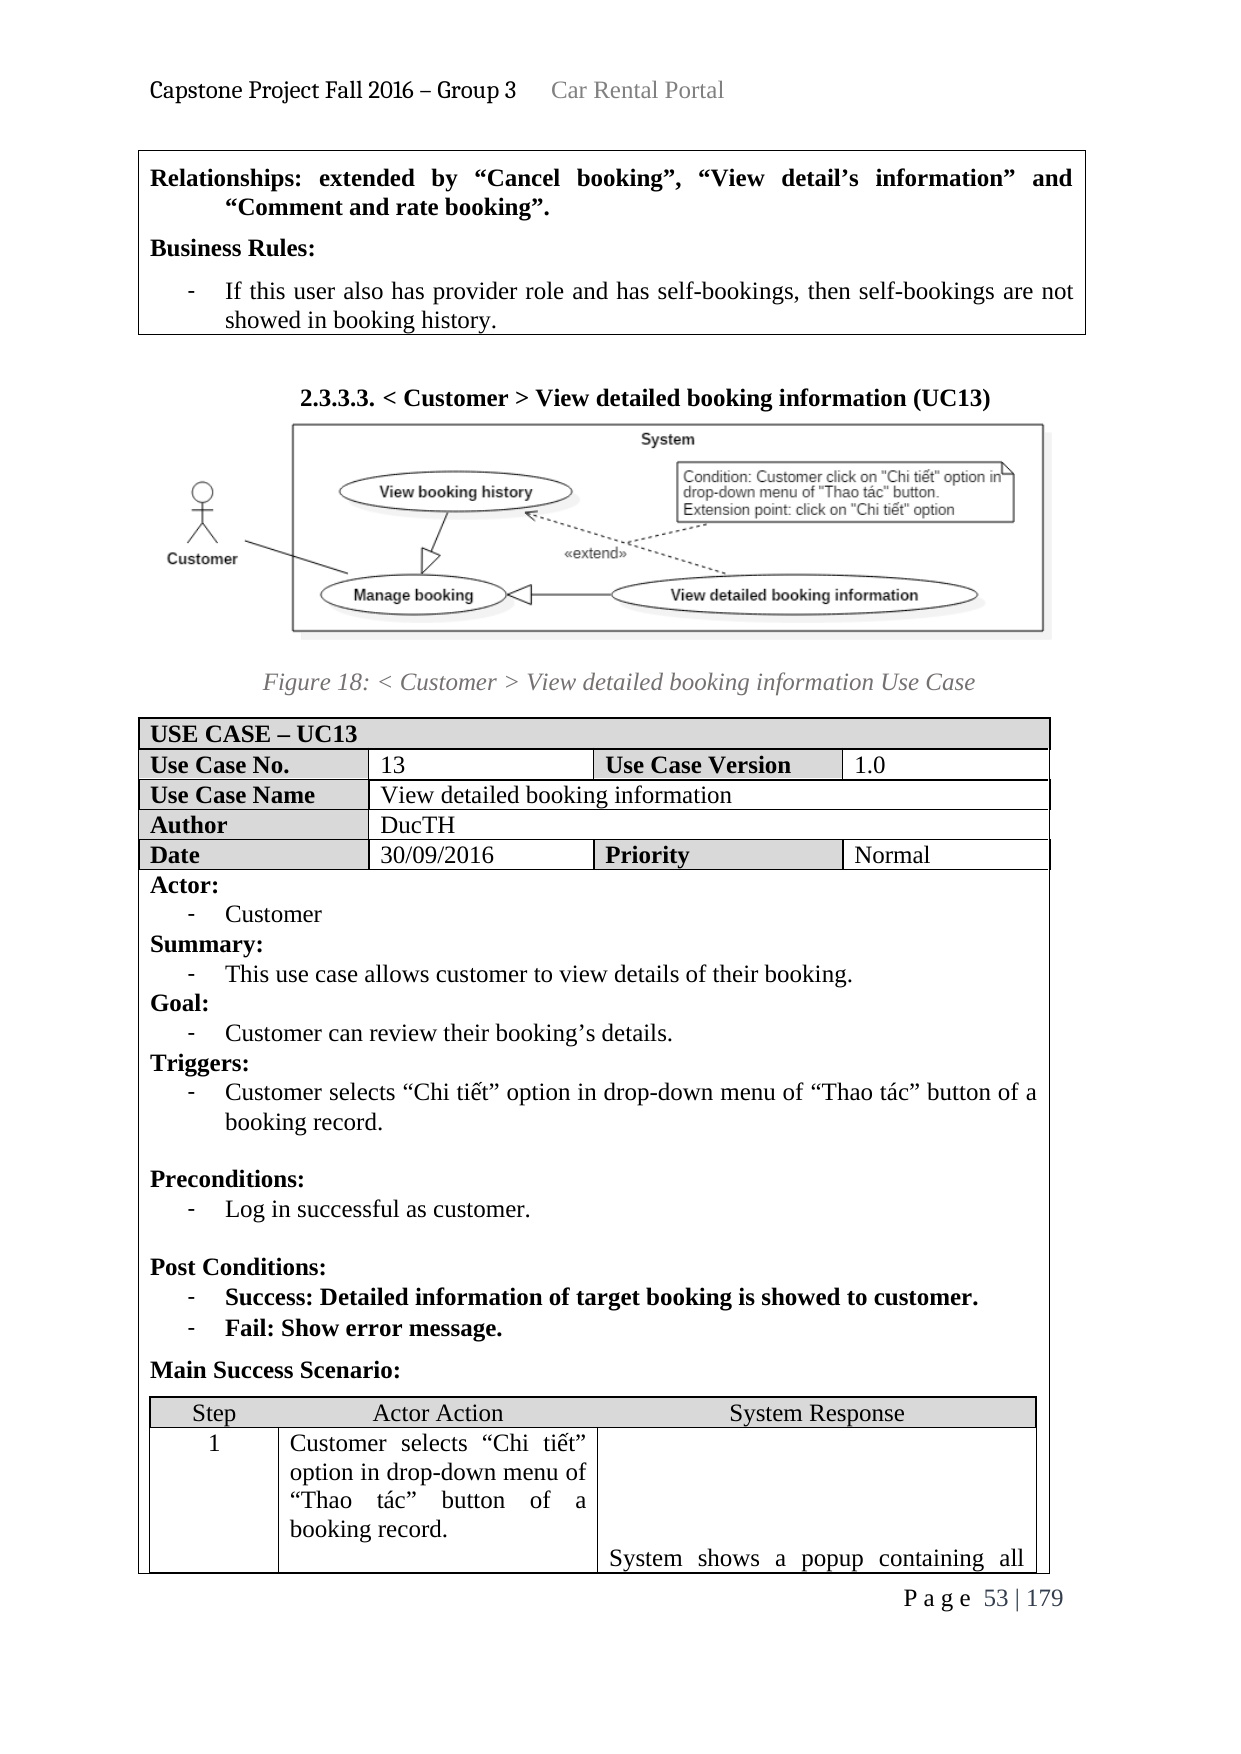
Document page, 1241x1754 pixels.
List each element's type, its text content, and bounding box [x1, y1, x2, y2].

table_cell Author [139, 810, 368, 839]
picture [150, 413, 1089, 649]
table_cell Date [140, 840, 368, 869]
table_cell 1.0 [843, 748, 1049, 778]
table_cell DucTH [369, 809, 1049, 839]
table_header USE CASE – UC13 [140, 719, 1049, 748]
table_cell View detailed booking information [370, 779, 1049, 809]
table_cell 30/09/2016 [370, 840, 593, 869]
table_cell Use Case Version [594, 750, 842, 778]
table_cell Priority [595, 840, 842, 869]
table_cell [139, 869, 1049, 1573]
table_cell Use Case No. [139, 750, 368, 778]
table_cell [139, 151, 1085, 334]
subtitle < Customer > View detailed booking information (UC13) [300, 383, 1090, 412]
text Figure 18: < Customer > View detailed booking information Use Case [150, 667, 1090, 696]
table_cell 13 [369, 750, 593, 778]
table_cell Use Case Name [140, 780, 368, 809]
table_cell Normal [844, 839, 1049, 869]
